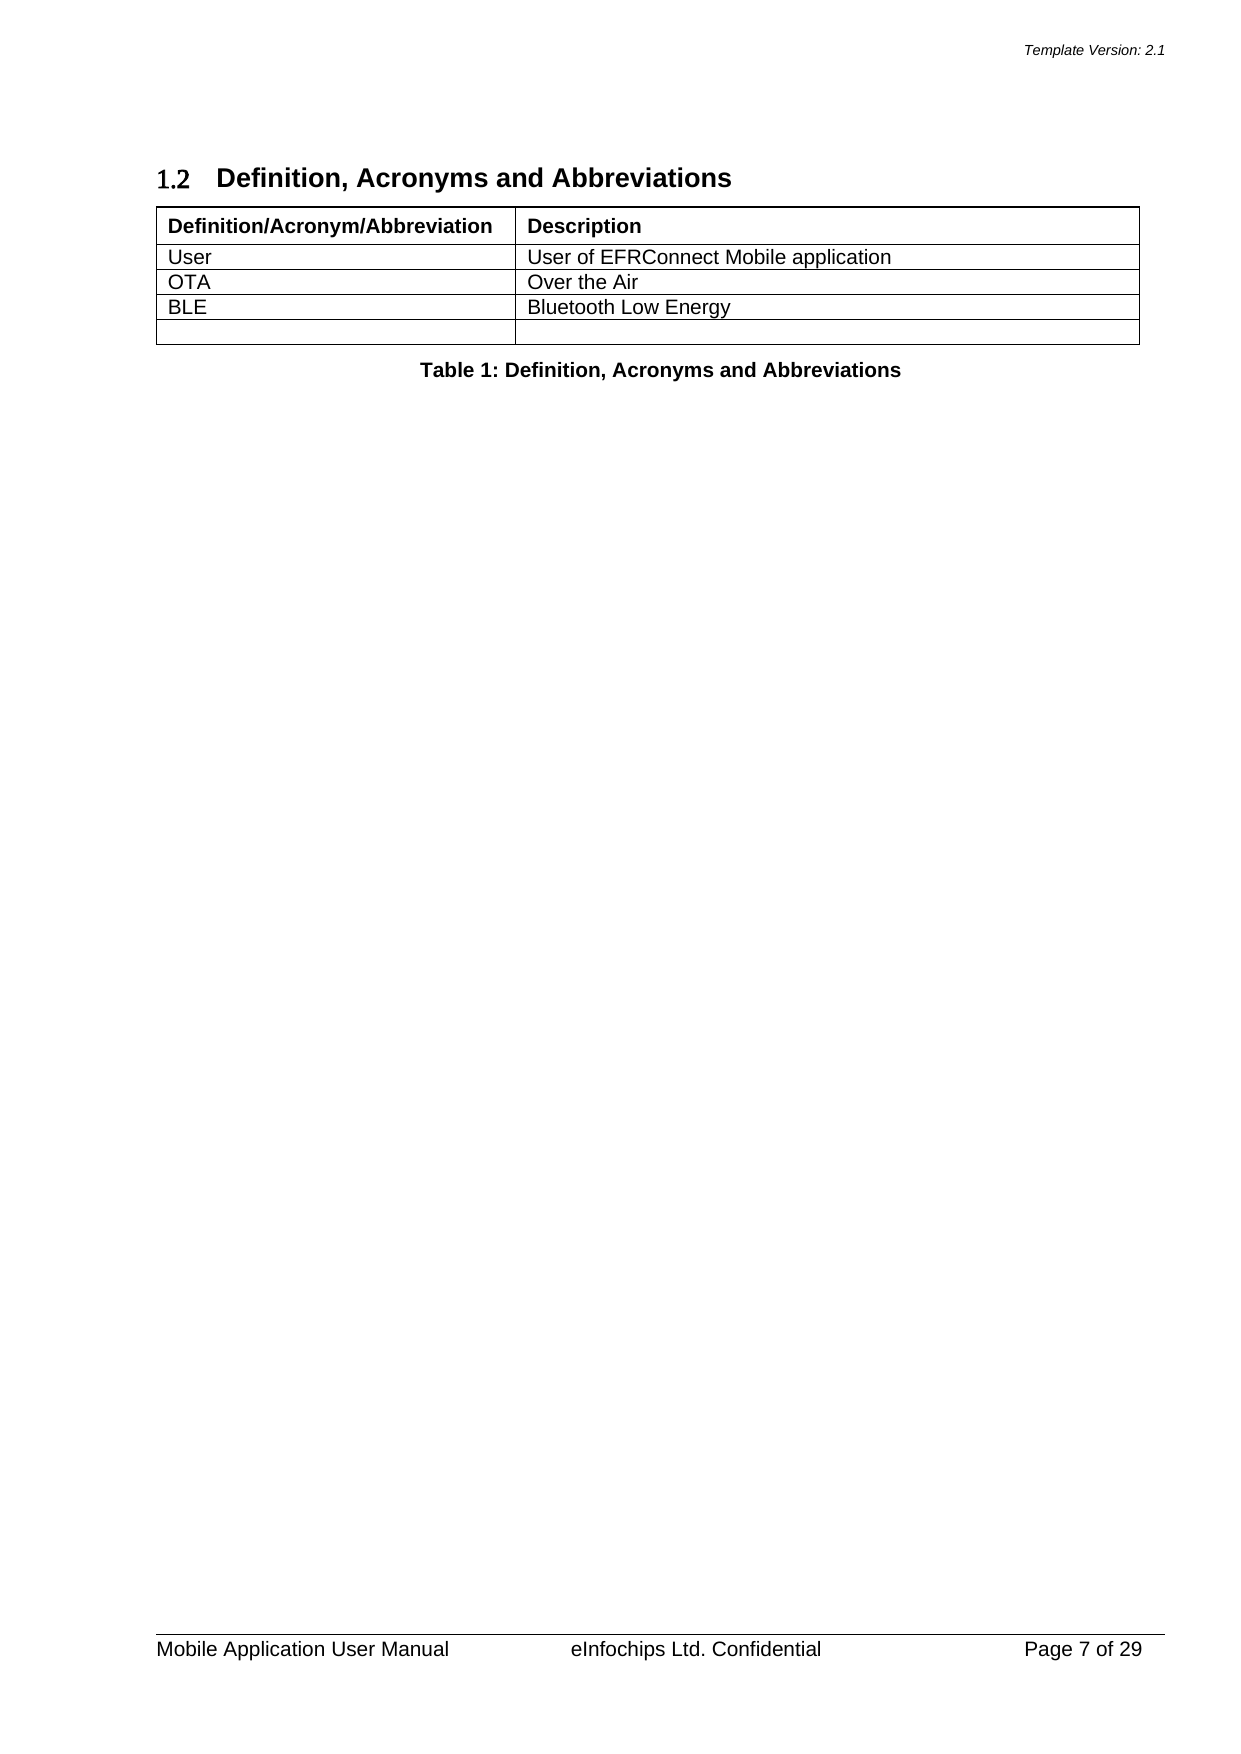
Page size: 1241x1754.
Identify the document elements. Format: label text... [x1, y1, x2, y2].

subtitle Definition, Acronyms and Abbreviations [156, 162, 1165, 194]
table_header Description [516, 208, 1139, 244]
table_cell Over the Air [516, 270, 1139, 294]
table_cell User [157, 245, 515, 269]
table_cell [157, 320, 515, 344]
table_cell User of EFRConnect Mobile application [516, 245, 1139, 269]
table_cell BLE [157, 295, 515, 319]
text Table 2: Definition, Acronyms and Abbreviations [156, 357, 1165, 381]
table_cell Bluetooth Low Energy [516, 295, 1139, 319]
table_cell [516, 320, 1139, 344]
table_header Definition/Acronym/Abbreviation [157, 208, 515, 244]
table_cell OTA [157, 270, 515, 294]
